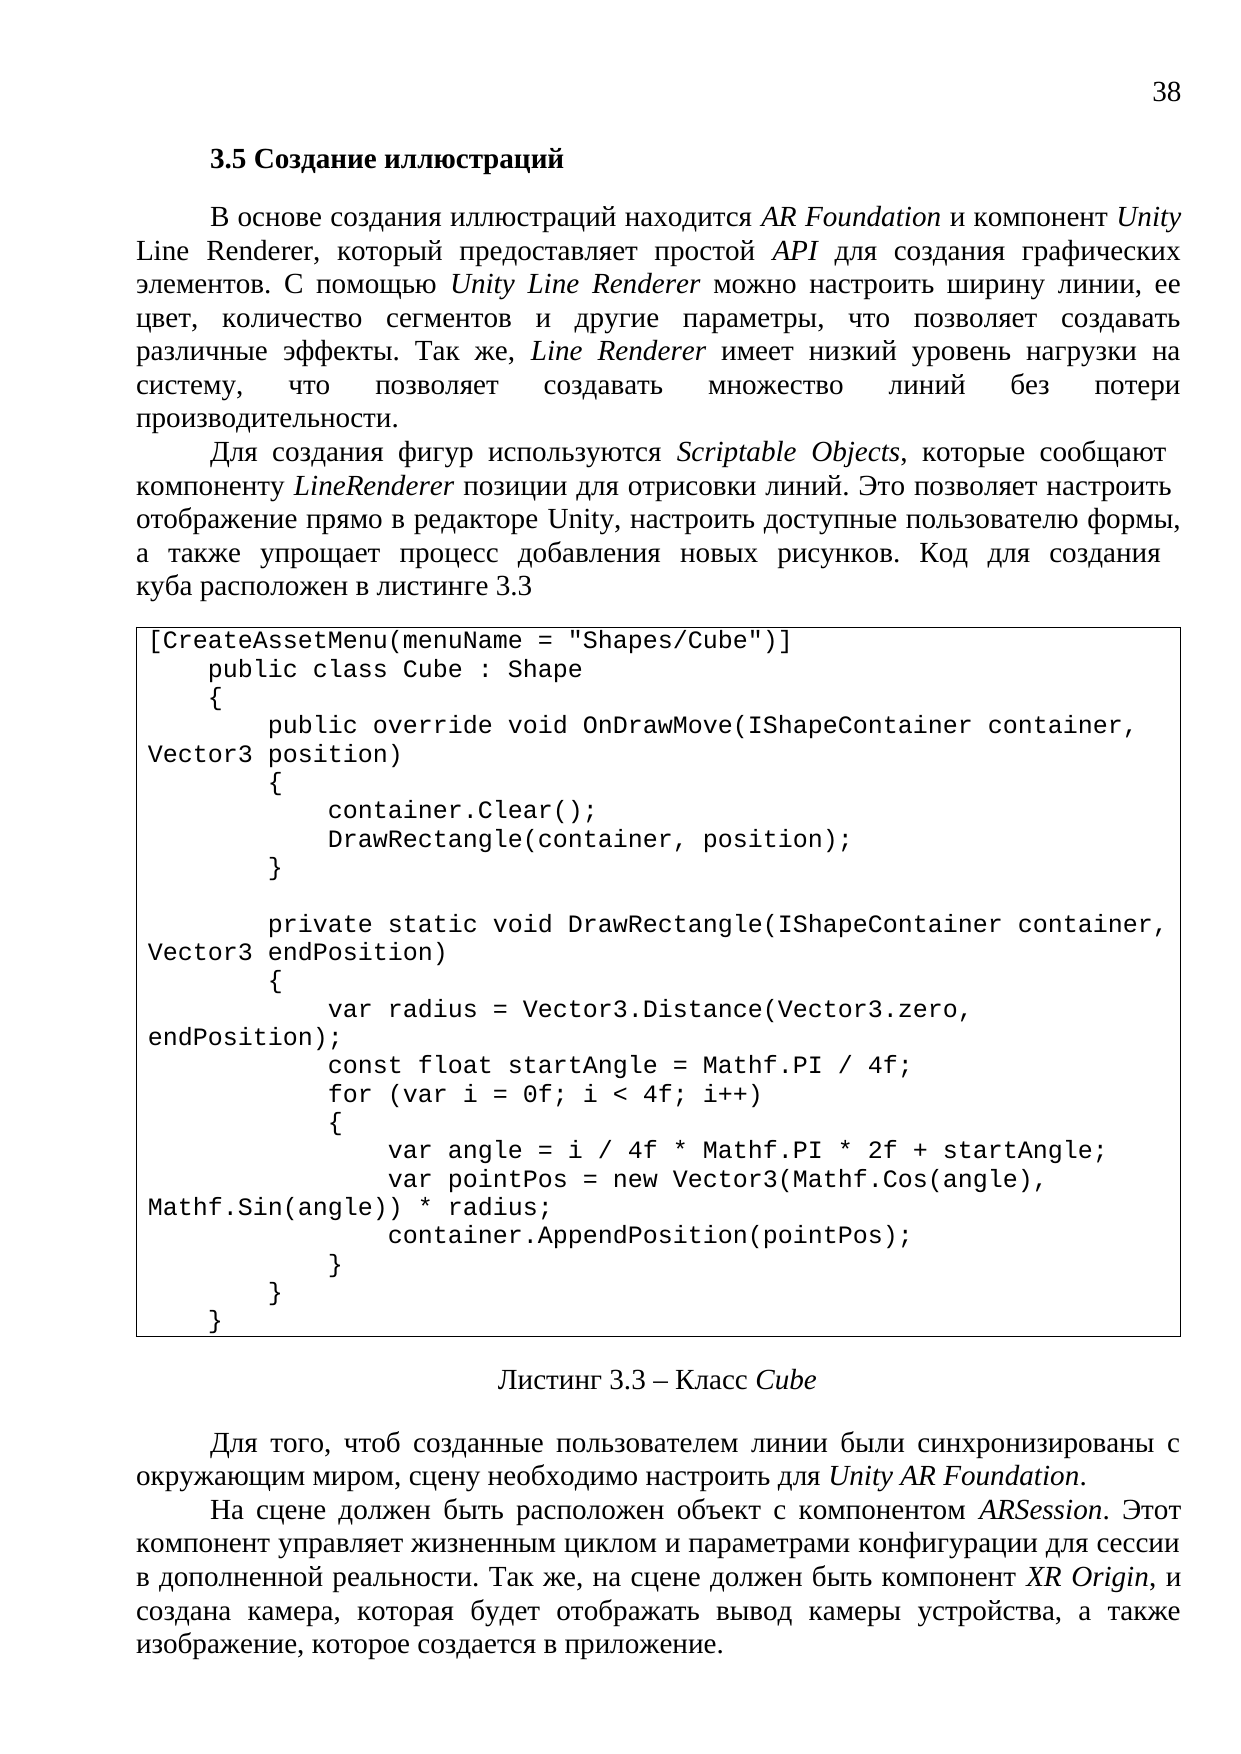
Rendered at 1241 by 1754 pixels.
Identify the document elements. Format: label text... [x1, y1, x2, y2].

text На сцене должен быть расположен объект с компонентом ARSession. Этот компонент управляет жизненным циклом и параметрами конфигурации для сессии в дополненной реальности. Так же, на сцене должен быть компонент XR Origin, и создана камера, которая будет отображать вывод камеры устройства, а также изображение, которое создается в приложение. [136, 1492, 1181, 1660]
text Листинг 3.3 – Класс Cube [136, 1362, 1181, 1396]
table_header [CreateAssetMenu(menuName = "Shapes/Cube")] public class Cube : Shape { public override void OnDrawMove(IShapeContainer container, Vector3 position) { container.Clear(); DrawRectangle(container, position); } private static void DrawRectangle(IShapeContainer container, Vector3 endPosition) { var radius = Vector3.Distance(Vector3.zero, endPosition); const float startAngle = Mathf.PI / 4f; for (var i = 0f; i < 4f; i++) { var angle = i / 4f * Mathf.PI * 2f + startAngle; var pointPos = new Vector3(Mathf.Cos(angle), Mathf.Sin(angle)) * radius; container.AppendPosition(pointPos); } } } [137, 628, 1180, 1336]
text Для создания фигур используются Scriptable Objects, которые сообщают компоненту LineRenderer позиции для отрисовки линий. Это позволяет настроить отображение прямо в редакторе Unity, настроить доступные пользователю формы, а также упрощает процесс добавления новых рисунков. Код для создания куба расположен в листинге 3.3 [136, 434, 1181, 602]
text В основе создания иллюстраций находится AR Foundation и компонент Unity Line Renderer, который предоставляет простой API для создания графических элементов. С помощью Unity Line Renderer можно настроить ширину линии, ее цвет, количество сегментов и другие параметры, что позволяет создавать различные эффекты. Так же, Line Renderer имеет низкий уровень нагрузки на систему, что позволяет создавать множество линий без потери производительности. [136, 199, 1181, 434]
text Для того, чтоб созданные пользователем линии были синхронизированы с окружающим миром, сцену необходимо настроить для Unity AR Foundation. [136, 1425, 1181, 1492]
text 3.5 Создание иллюстраций [136, 141, 1181, 174]
